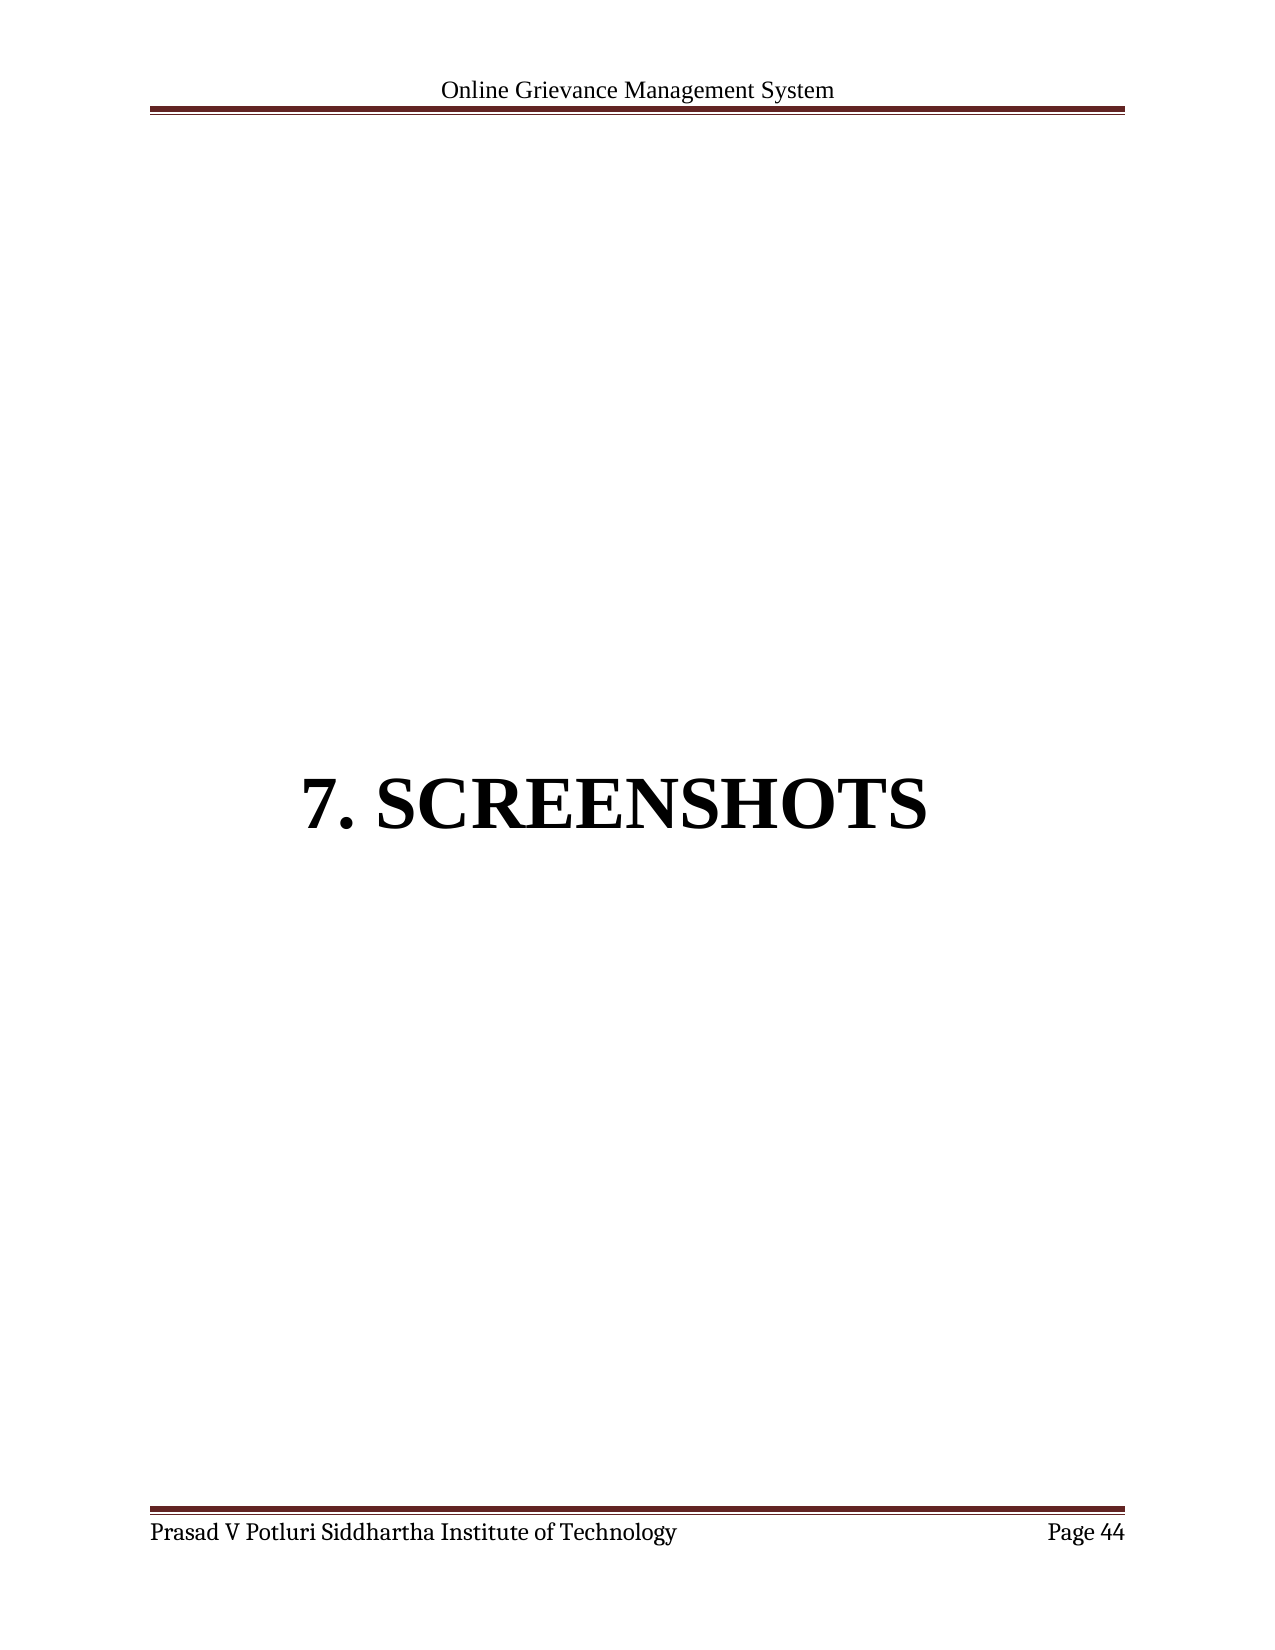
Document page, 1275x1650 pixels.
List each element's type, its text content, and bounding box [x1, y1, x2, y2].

text 7. SCREENSHOTS [150, 758, 1125, 845]
